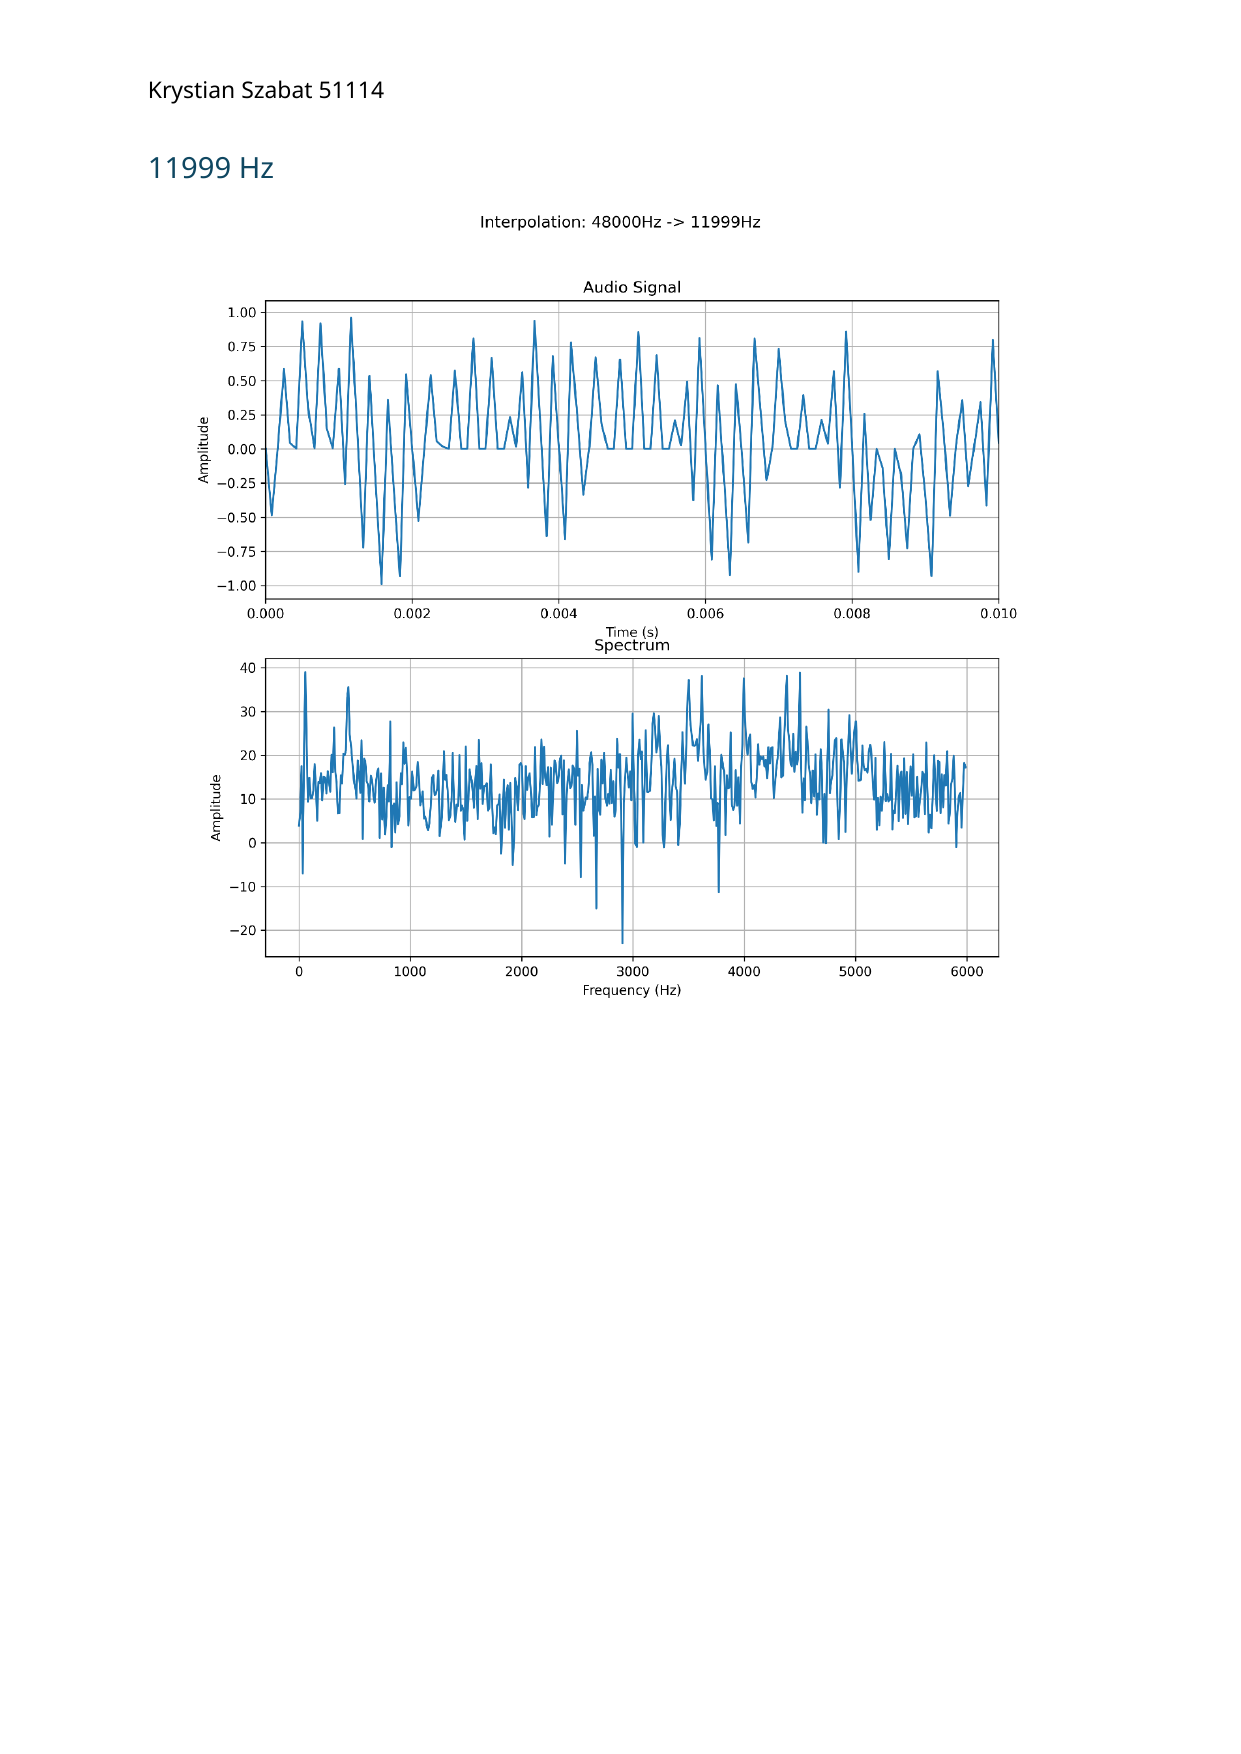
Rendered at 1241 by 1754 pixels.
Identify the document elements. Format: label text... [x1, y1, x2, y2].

picture [147, 198, 1093, 1050]
subtitle 11999 Hz [148, 148, 1093, 187]
